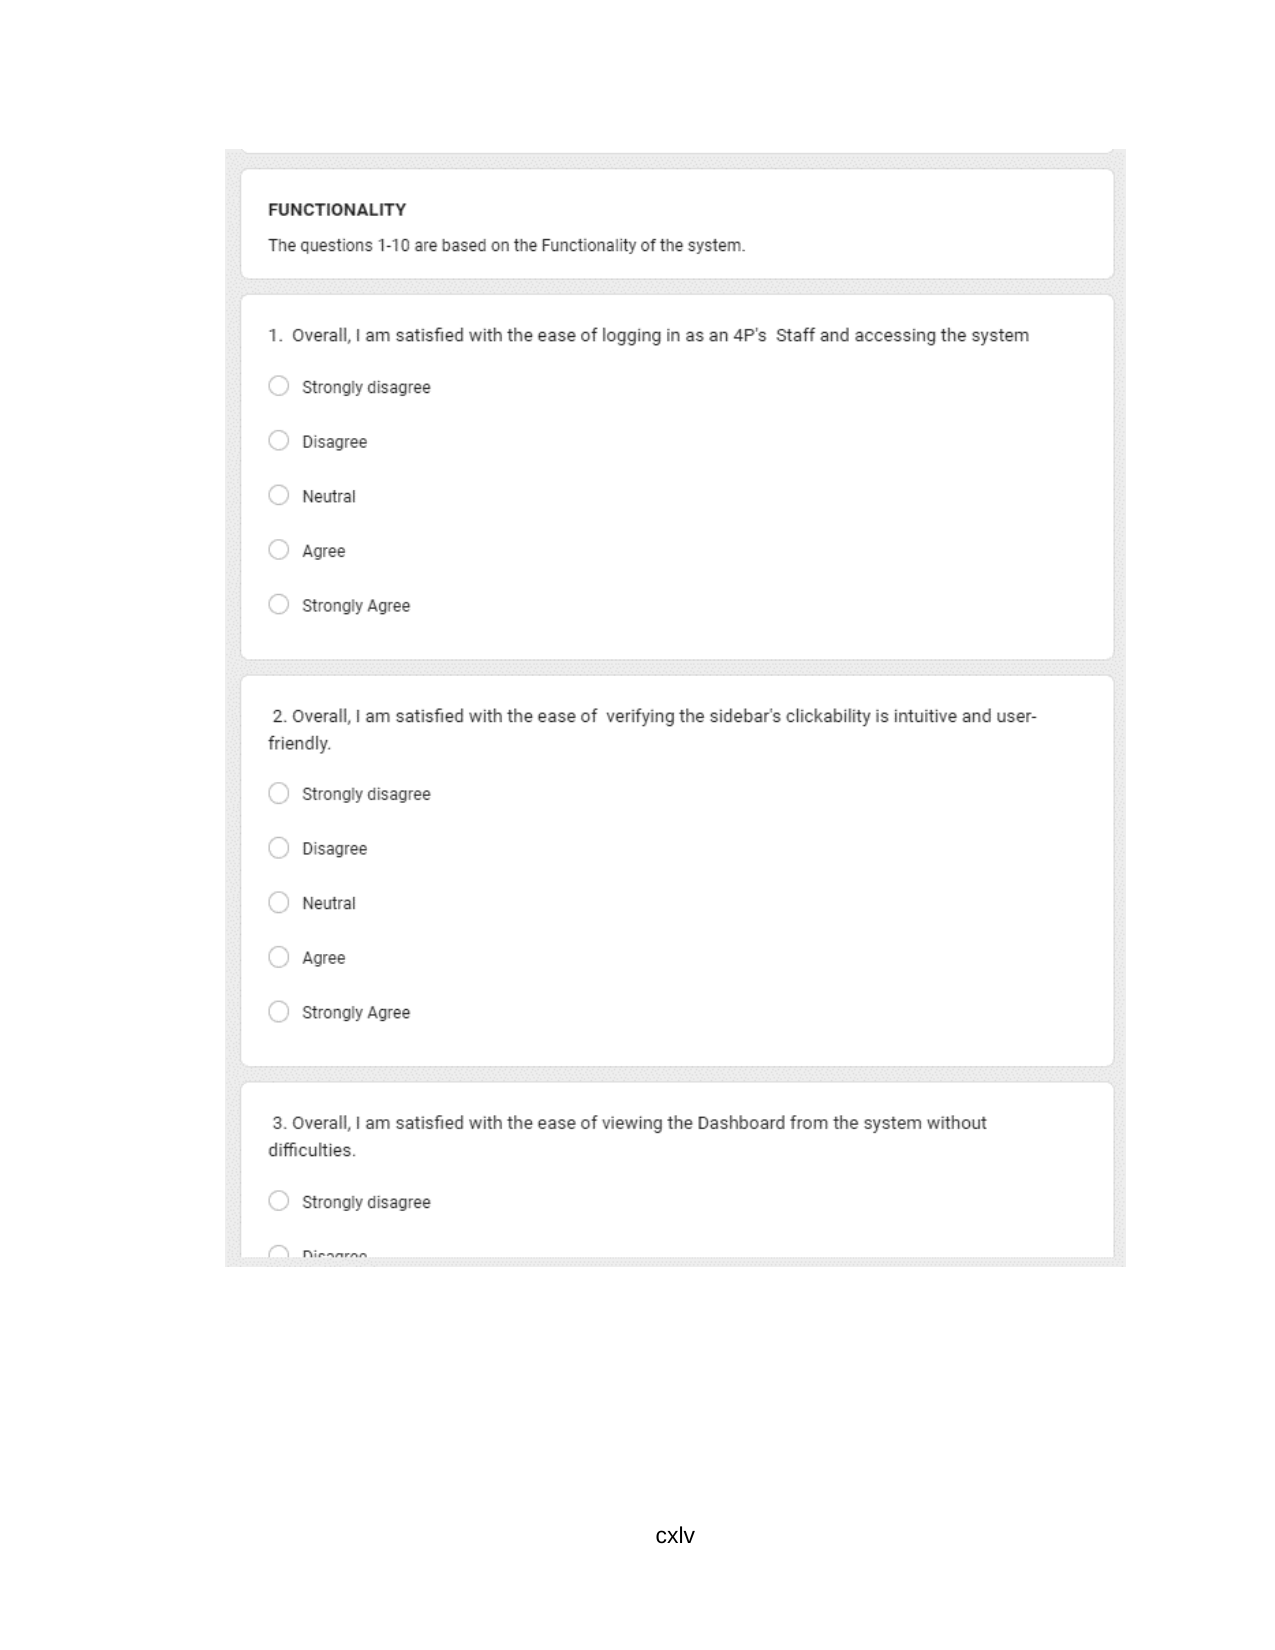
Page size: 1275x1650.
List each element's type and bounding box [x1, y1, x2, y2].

picture [225, 149, 1126, 1267]
